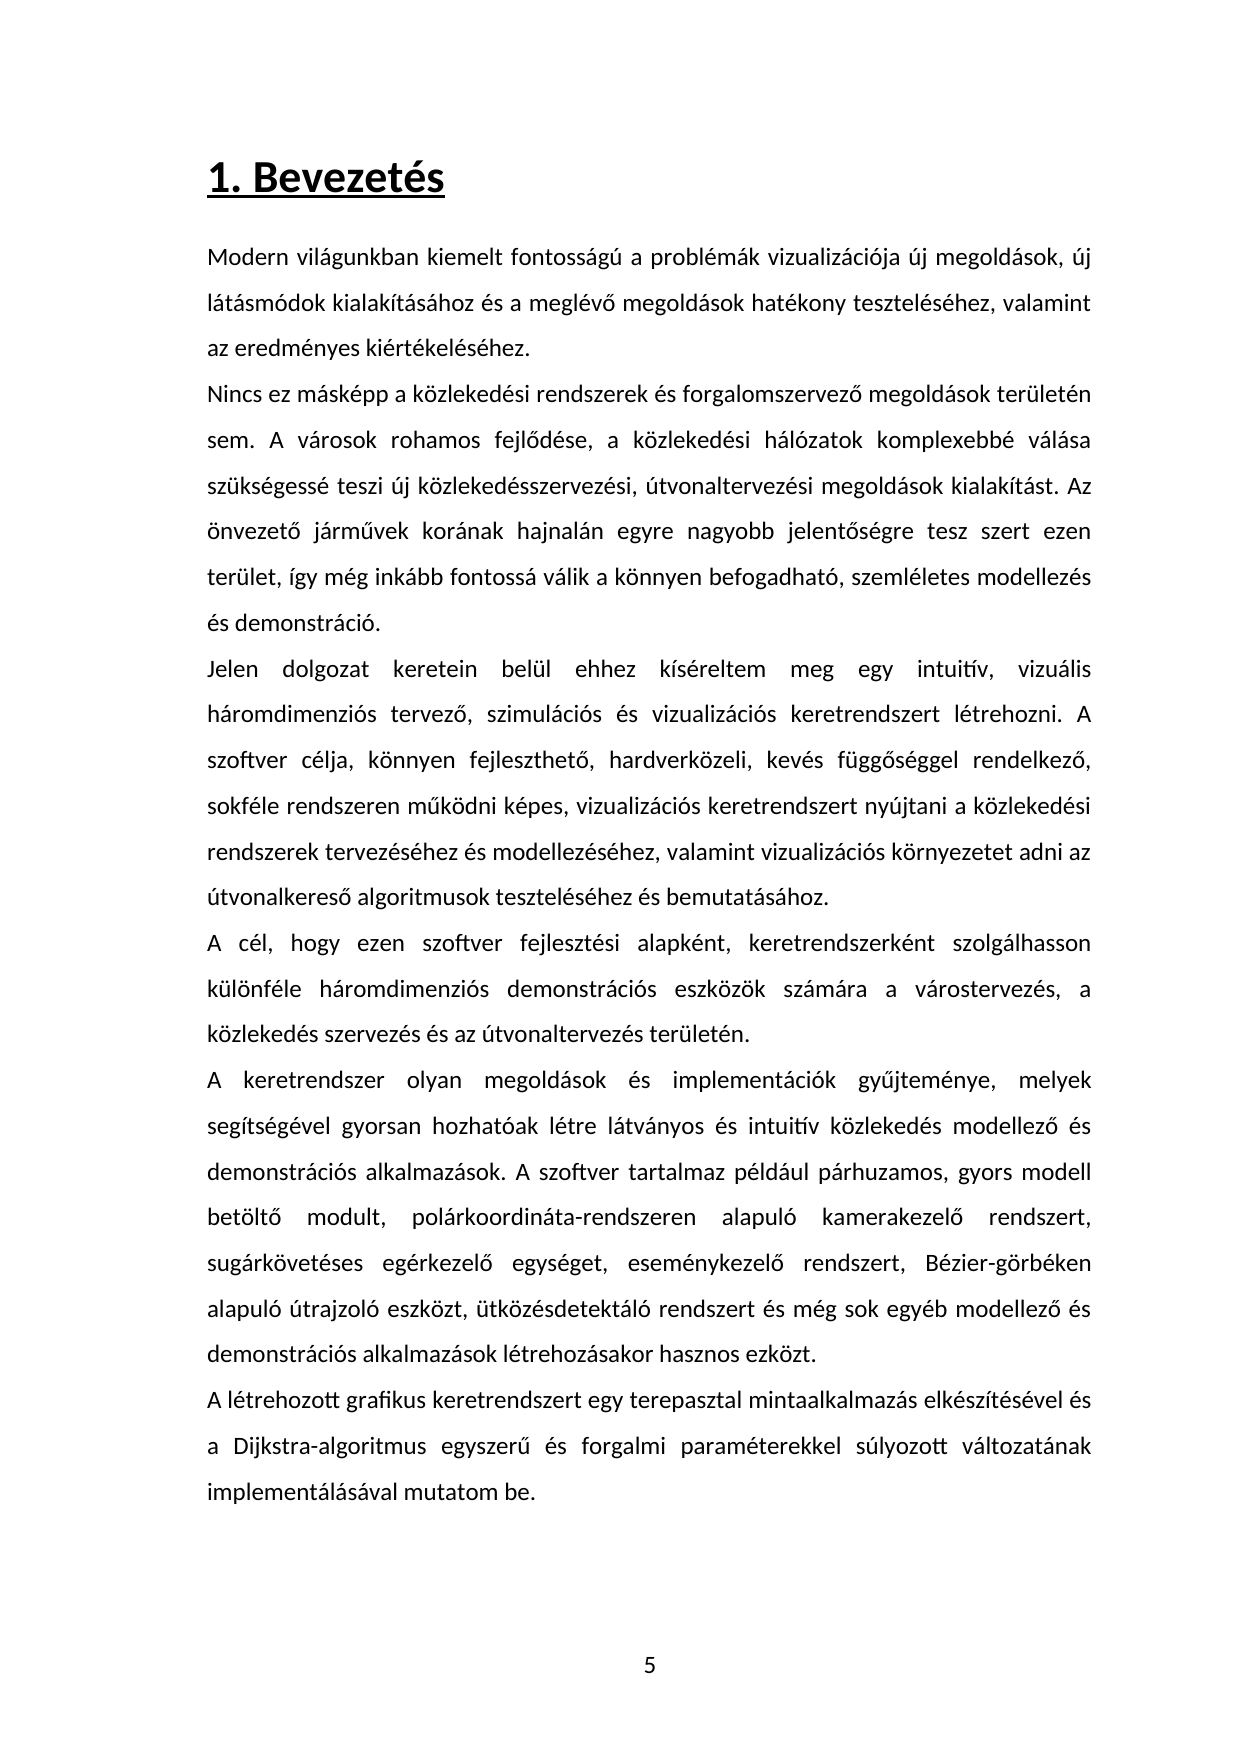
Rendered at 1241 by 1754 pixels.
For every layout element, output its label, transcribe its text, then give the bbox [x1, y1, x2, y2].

text A létrehozott grafikus keretrendszert egy terepasztal mintaalkalmazás elkészítésével és a Dijkstra-algoritmus egyszerű és forgalmi paraméterekkel súlyozott változatának implementálásával mutatom be. [207, 1384, 1092, 1506]
text A keretrendszer olyan megoldások és implementációk gyűjteménye, melyek segítségével gyorsan hozhatóak létre látványos és intuitív közlekedés modellező és demonstrációs alkalmazások. A szoftver tartalmaz például párhuzamos, gyors modell betöltő modult, polárkoordináta-rendszeren alapuló kamerakezelő rendszert, sugárkövetéses egérkezelő egységet, eseménykezelő rendszert, Bézier-görbéken alapuló útrajzoló eszközt, ütközésdetektáló rendszert és még sok egyéb modellező és demonstrációs alkalmazások létrehozásakor hasznos ezközt. [207, 1064, 1092, 1369]
text Jelen dolgozat keretein belül ehhez kíséreltem meg egy intuitív, vizuális háromdimenziós tervező, szimulációs és vizualizációs keretrendszert létrehozni. A szoftver célja, könnyen fejleszthető, hardverközeli, kevés függőséggel rendelkező, sokféle rendszeren működni képes, vizualizációs keretrendszert nyújtani a közlekedési rendszerek tervezéséhez és modellezéséhez, valamint vizualizációs környezetet adni az útvonalkereső algoritmusok teszteléséhez és bemutatásához. [207, 653, 1092, 912]
subtitle 1. Bevezetés [207, 148, 1092, 204]
text Nincs ez másképp a közlekedési rendszerek és forgalomszervező megoldások területén sem. A városok rohamos fejlődése, a közlekedési hálózatok komplexebbé válása szükségessé teszi új közlekedésszervezési, útvonaltervezési megoldások kialakítást. Az önvezető járművek korának hajnalán egyre nagyobb jelentőségre tesz szert ezen terület, így még inkább fontossá válik a könnyen befogadható, szemléletes modellezés és demonstráció. [207, 378, 1092, 637]
text Modern világunkban kiemelt fontosságú a problémák vizualizációja új megoldások, új látásmódok kialakításához és a meglévő megoldások hatékony teszteléséhez, valamint az eredményes kiértékeléséhez. [207, 241, 1092, 363]
text A cél, hogy ezen szoftver fejlesztési alapként, keretrendszerként szolgálhasson különféle háromdimenziós demonstrációs eszközök számára a várostervezés, a közlekedés szervezés és az útvonaltervezés területén. [207, 927, 1092, 1049]
